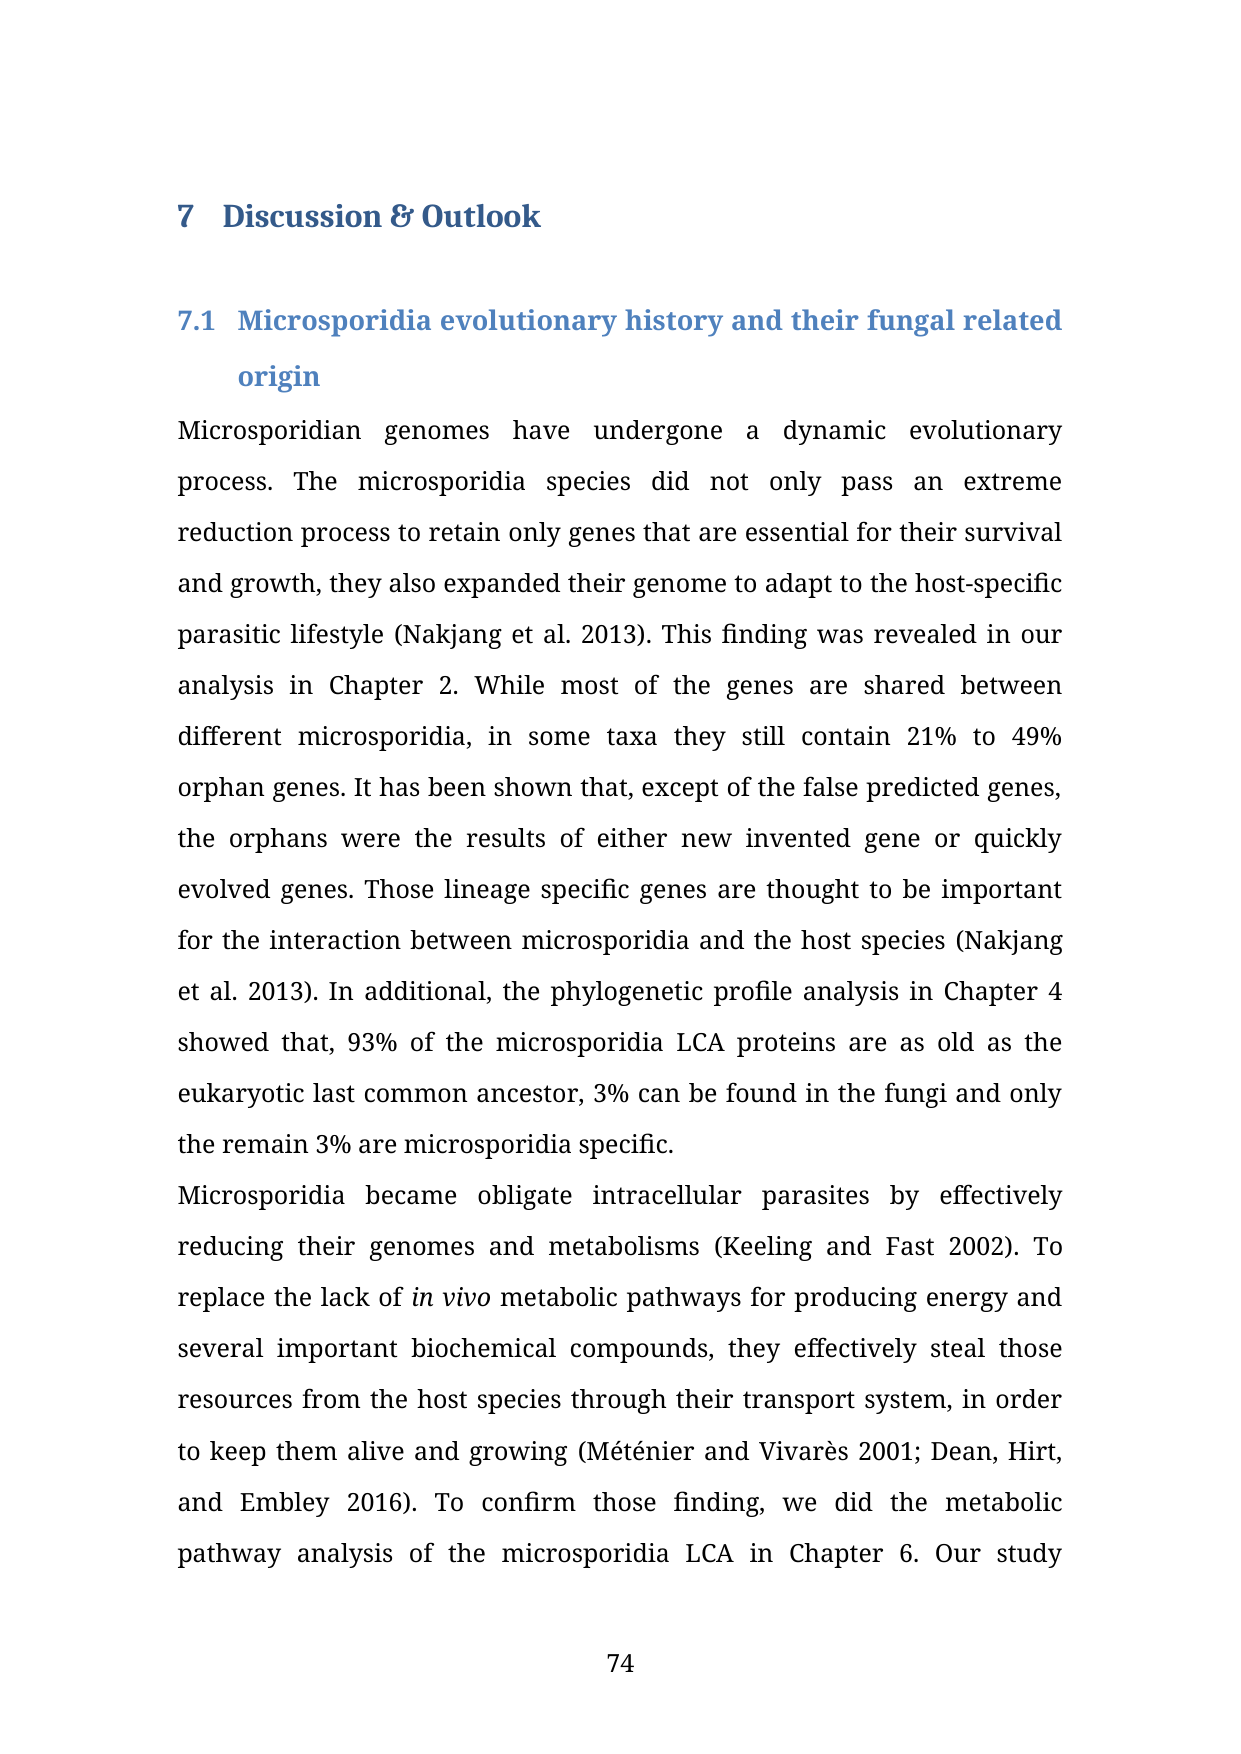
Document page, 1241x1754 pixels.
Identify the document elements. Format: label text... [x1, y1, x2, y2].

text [177, 1178, 1063, 1569]
text Microsporidian genomes have undergone a dynamic evolutionary process. The microsporidia species did not only pass an extreme reduction process to retain only genes that are essential for their survival and growth, they also expanded their genome to adapt to the host-specific parasitic lifestyle (Nakjang et al. 2013). This finding was revealed in our analysis in Chapter 2. While most of the genes are shared between different microsporidia, in some taxa they still contain 21% to 49% orphan genes. It has been shown that, except of the false predicted genes, the orphans were the results of either new invented gene or quickly evolved genes. Those lineage specific genes are thought to be important for the interaction between microsporidia and the host species (Nakjang et al. 2013). In additional, the phylogenetic profile analysis in Chapter 4 showed that, 93% of the microsporidia LCA proteins are as old as the eukaryotic last common ancestor, 3% can be found in the fungi and only the remain 3% are microsporidia specific. [177, 412, 1063, 1161]
subtitle Microsporidia evolutionary history and their fungal related origin [177, 302, 1063, 394]
subtitle Discussion & Outlook [177, 198, 1063, 236]
